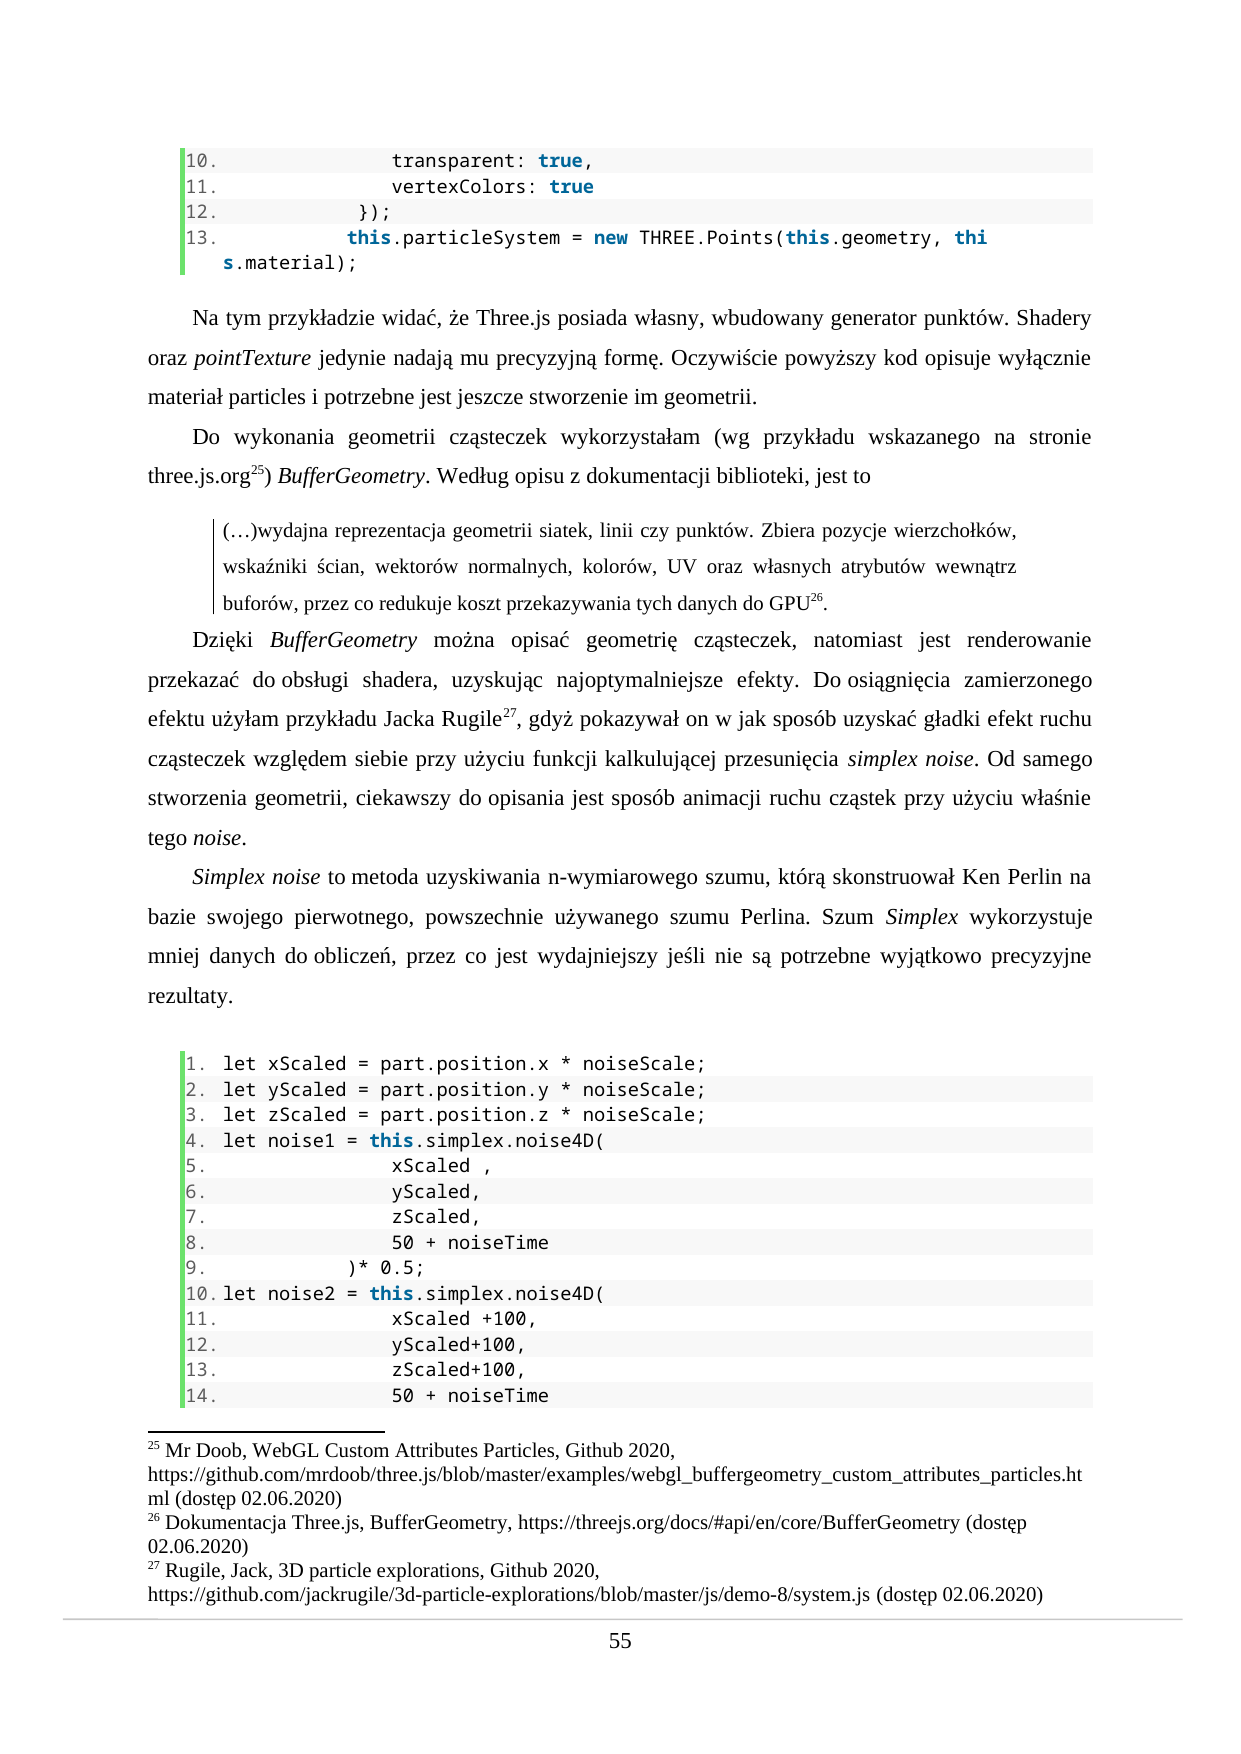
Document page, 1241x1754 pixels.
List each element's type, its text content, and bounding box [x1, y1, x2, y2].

list transparent: true, [185, 148, 1093, 173]
list 50 + noiseTime [185, 1229, 1093, 1255]
text Na tym przykładzie widać, że Three.js posiada własny, wbudowany generator punktów. Shadery oraz pointTexture jedynie nadają mu precyzyjną formę. Oczywiście powyższy kod opisuje wyłącznie materiał particles i potrzebne jest jeszcze stworzenie im geometrii. [148, 304, 1093, 410]
list let zScaled = part.position.z * noiseScale; [185, 1102, 1093, 1127]
list vertexColors: true [185, 173, 1093, 199]
list )* 0.5; [185, 1255, 1093, 1280]
text Do wykonania geometrii cząsteczek wykorzystałam (wg przykładu wskazanego na stronie three.js.org) BufferGeometry. Według opisu z dokumentacji biblioteki, jest to [148, 423, 1093, 489]
text Simplex noise to metoda uzyskiwania n-wymiarowego szumu, którą skonstruował Ken Perlin na bazie swojego pierwotnego, powszechnie używanego szumu Perlina. Szum Simplex wykorzystuje mniej danych do obliczeń, przez co jest wydajniejszy jeśli nie są potrzebne wyjątkowo precyzyjne rezultaty. [148, 863, 1093, 1008]
text Dzięki BufferGeometry można opisać geometrię cząsteczek, natomiast jest renderowanie przekazać do obsługi shadera, uzyskując najoptymalniejsze efekty. Do osiągnięcia zamierzonego efektu użyłam przykładu Jacka Rugile, gdyż pokazywał on w jak sposób uzyskać gładki efekt ruchu cząsteczek względem siebie przy użyciu funkcji kalkulującej przesunięcia simplex noise. Od samego stworzenia geometrii, ciekawszy do opisania jest sposób animacji ruchu cząstek przy użyciu właśnie tego noise. [148, 627, 1093, 850]
list zScaled+100, [185, 1357, 1093, 1382]
list }); [185, 199, 1093, 224]
list let noise1 = this.simplex.noise4D( [185, 1127, 1093, 1153]
list 50 + noiseTime [185, 1382, 1093, 1408]
list xScaled , [185, 1153, 1093, 1178]
list yScaled, [185, 1178, 1093, 1204]
list let yScaled = part.position.y * noiseScale; [185, 1076, 1093, 1102]
list xScaled +100, [185, 1306, 1093, 1331]
list this.particleSystem = new THREE.Points(this.geometry, this.material); [185, 224, 1093, 275]
list let xScaled = part.position.x * noiseScale; [185, 1051, 1093, 1076]
list let noise2 = this.simplex.noise4D( [185, 1280, 1093, 1306]
list yScaled+100, [185, 1331, 1093, 1357]
list zScaled, [185, 1204, 1093, 1229]
text (…)wydajna reprezentacja geometrii siatek, linii czy punktów. Zbiera pozycje wierzchołków, wskaźniki ścian, wektorów normalnych, kolorów, UV oraz własnych atrybutów wewnątrz buforów, przez co redukuje koszt przekazywania tych danych do GPU. [213, 518, 1018, 614]
